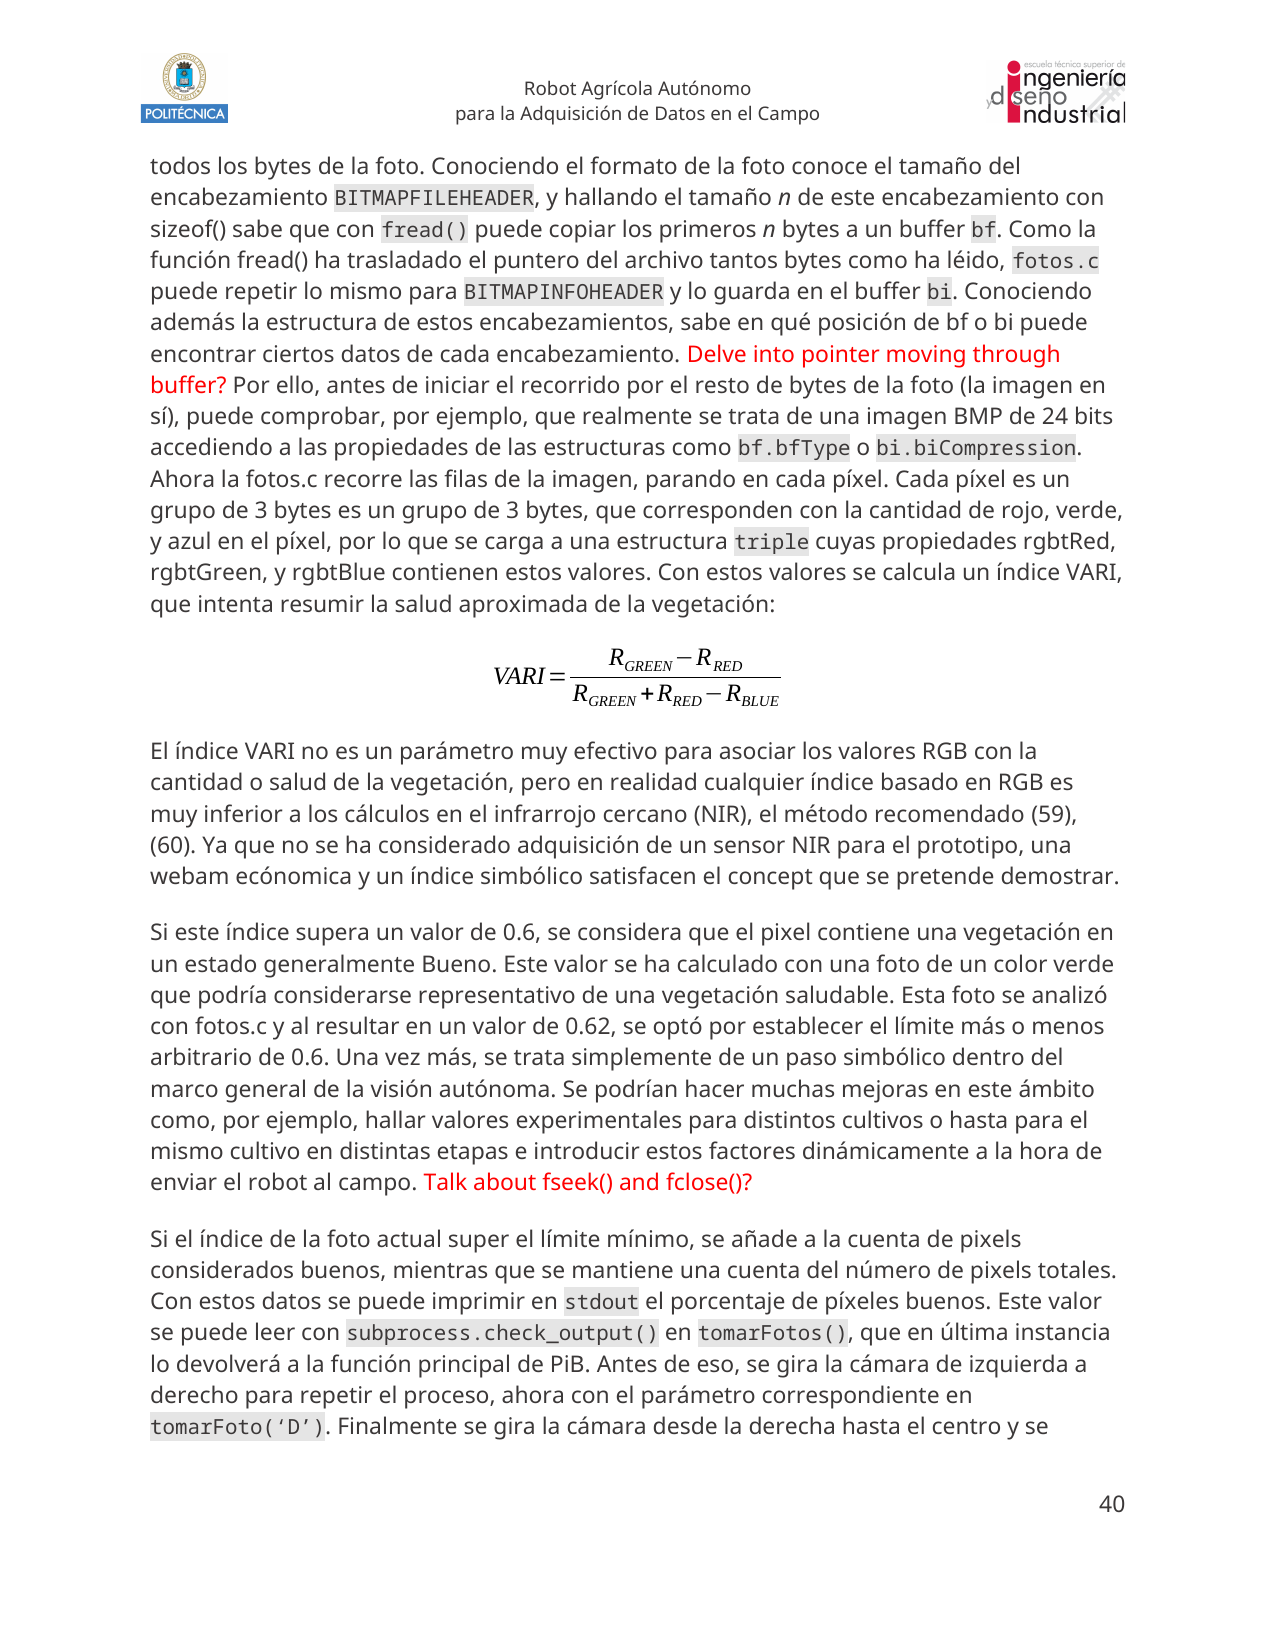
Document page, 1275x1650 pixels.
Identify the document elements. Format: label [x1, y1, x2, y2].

picture [140, 53, 228, 123]
picture [986, 60, 1125, 123]
